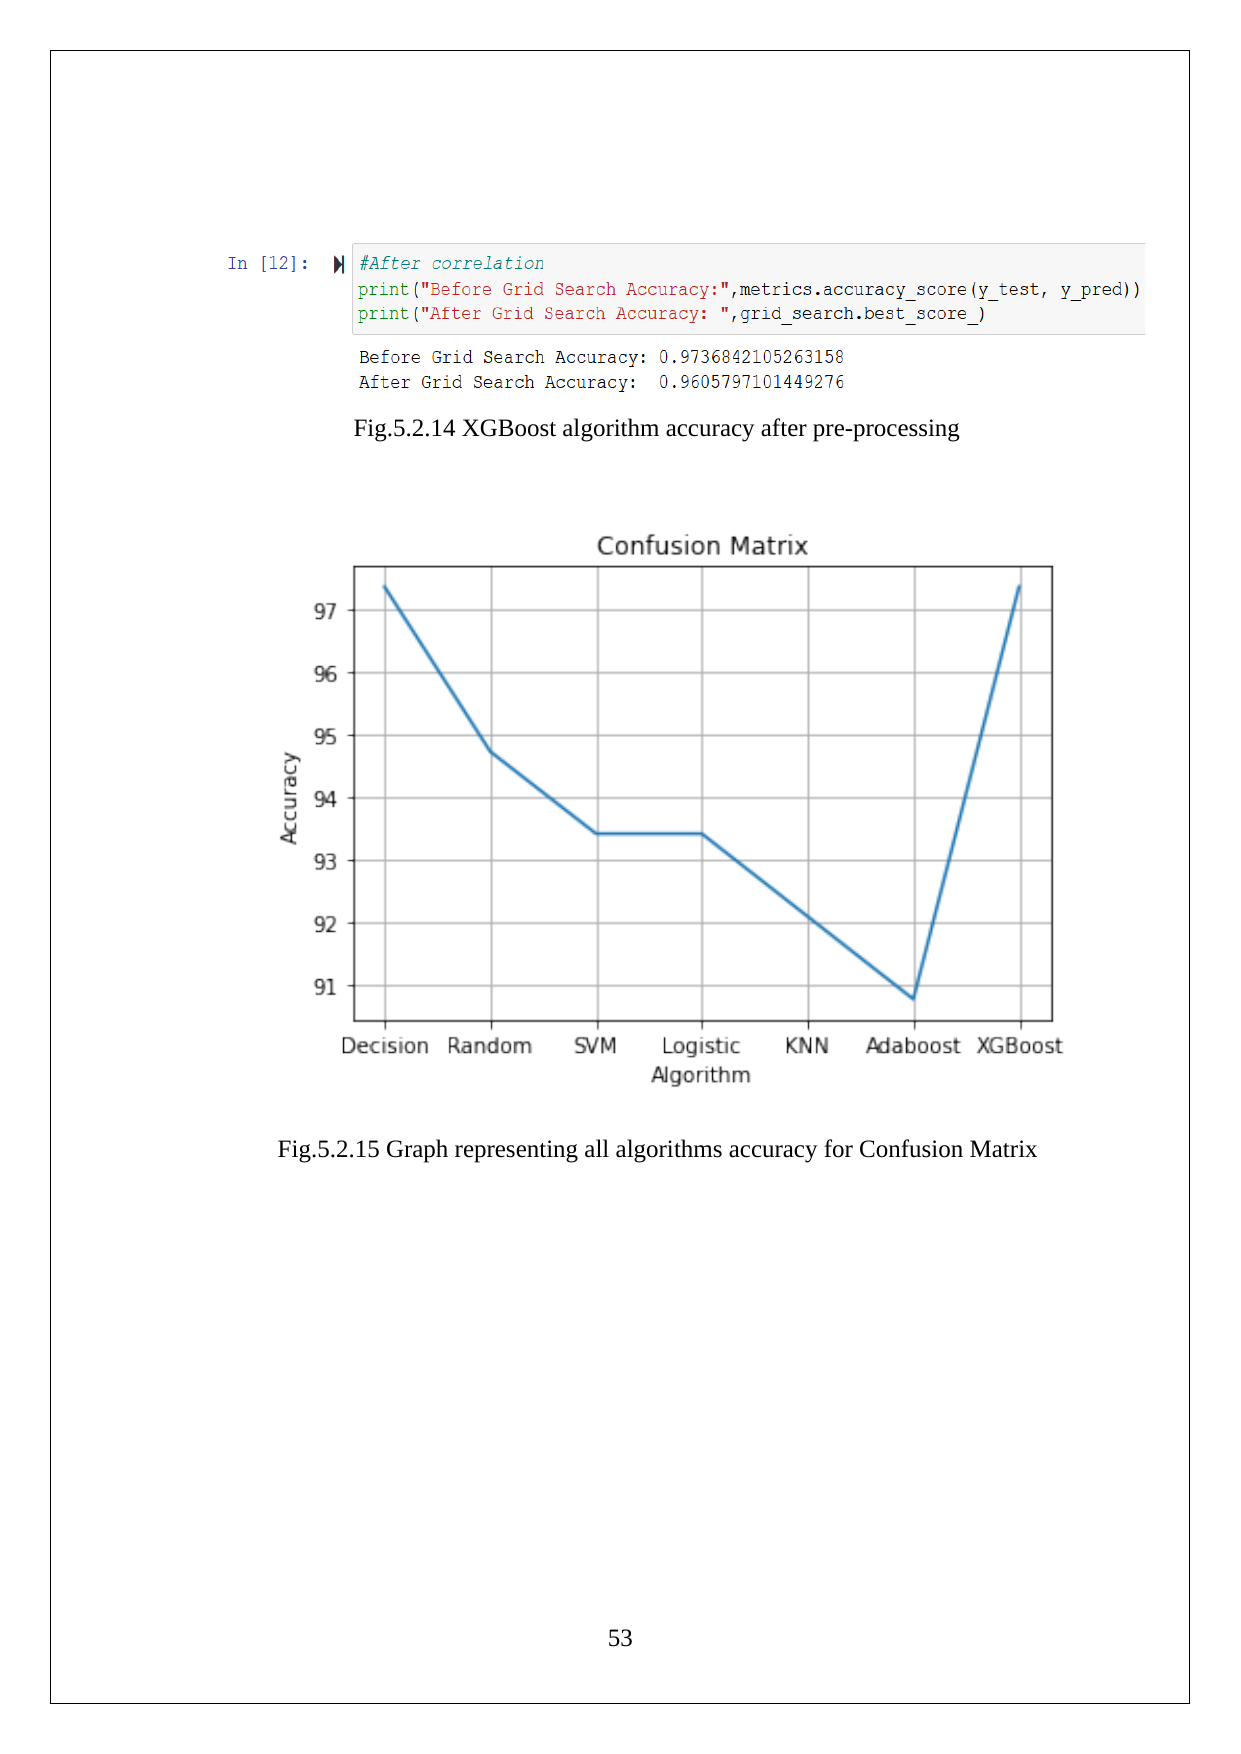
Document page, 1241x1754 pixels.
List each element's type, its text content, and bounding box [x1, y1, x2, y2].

picture [223, 225, 1146, 400]
list Fig.5.2.15 Graph representing all algorithms accuracy for Confusion Matrix [223, 1134, 1090, 1163]
list Fig.5.2.14 XGBoost algorithm accuracy after pre-processing [223, 413, 1090, 442]
picture [268, 520, 1079, 1100]
